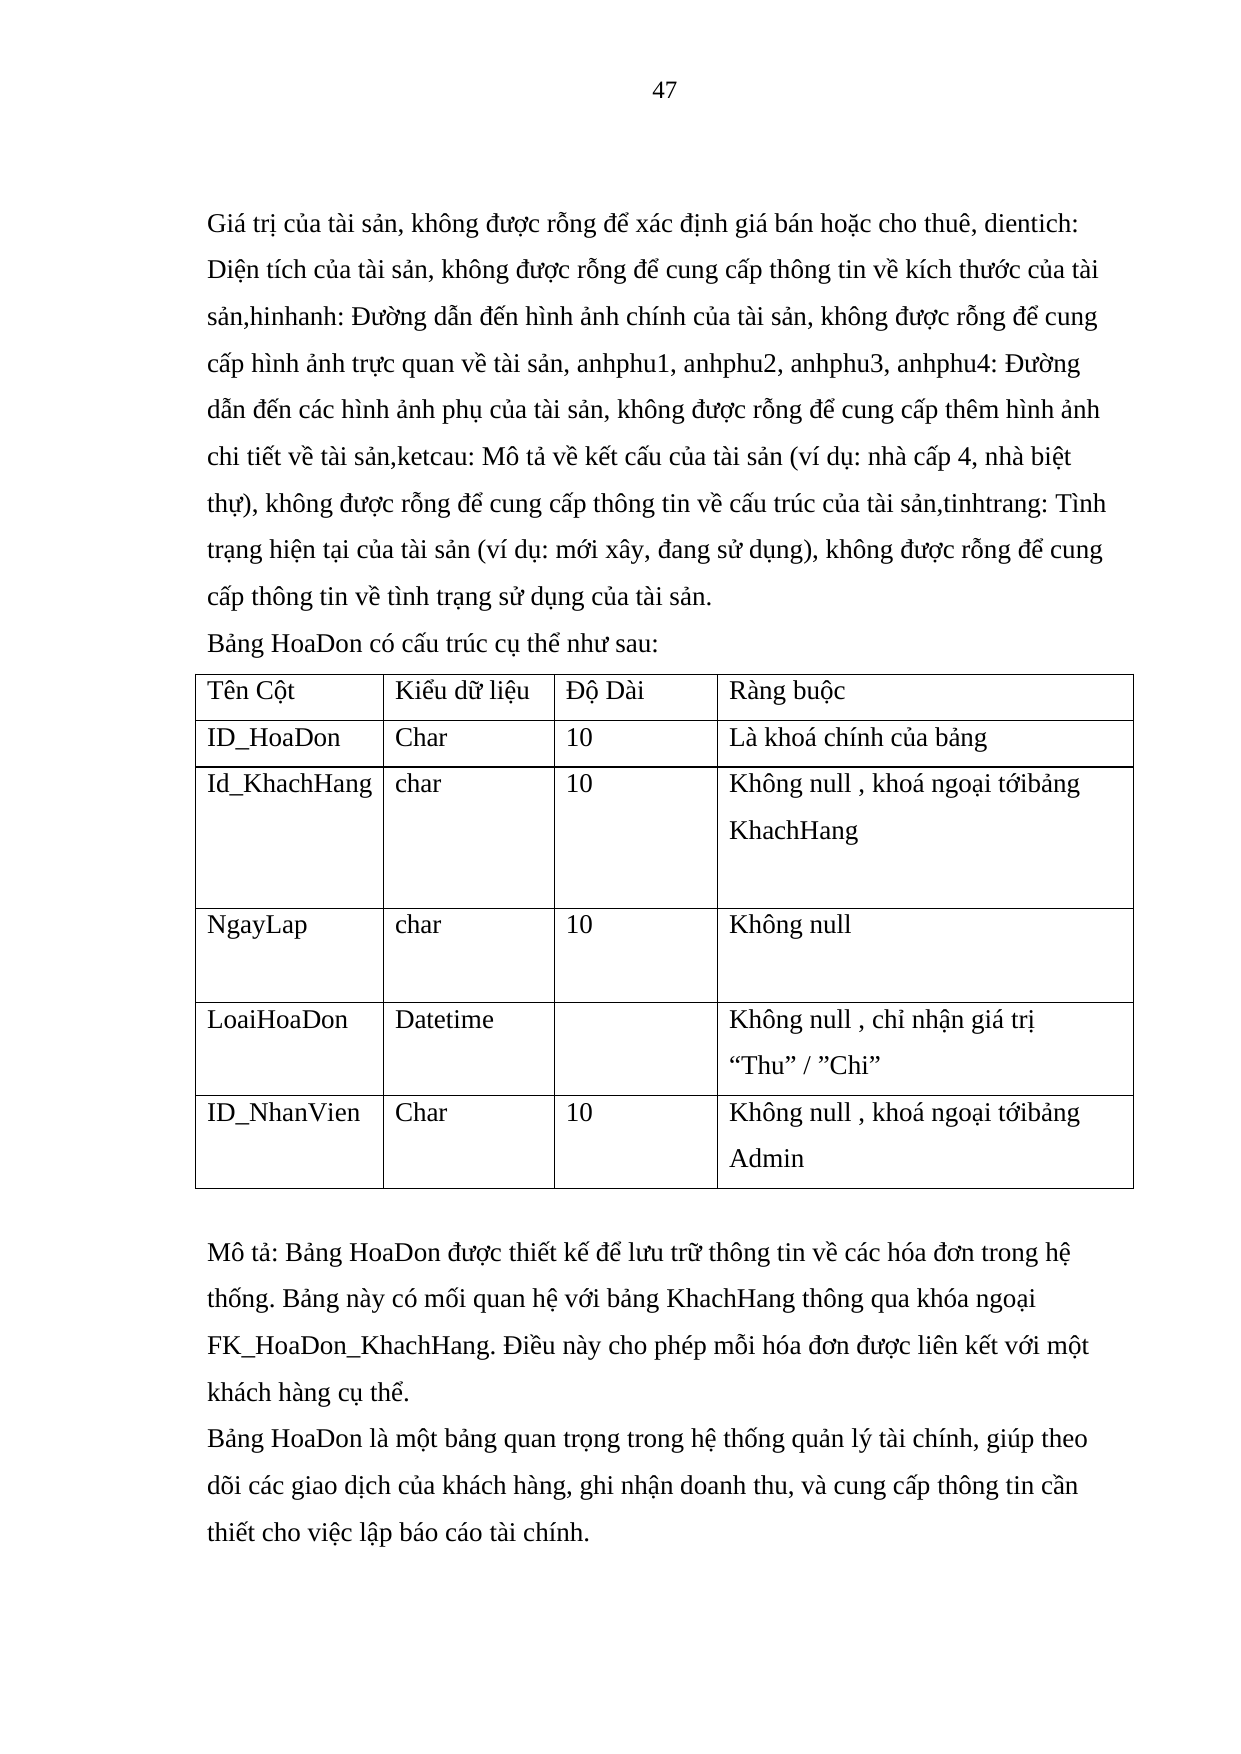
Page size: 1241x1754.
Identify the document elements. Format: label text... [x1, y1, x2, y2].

table_cell char [384, 909, 554, 1002]
table_cell Không null [718, 909, 1133, 1002]
table_cell char [384, 768, 554, 907]
table_header Độ Dài [555, 675, 717, 720]
table_cell Datetime [384, 1003, 554, 1095]
table_cell Không null , chỉ nhận giá trị “Thu” / ”Chi” [718, 1003, 1133, 1095]
table_header Kiểu dữ liệu [384, 675, 554, 720]
table_cell ID_HoaDon [196, 721, 383, 766]
table_cell 10 [555, 768, 717, 907]
table_cell Char [384, 1096, 554, 1188]
table_cell 10 [555, 1096, 717, 1188]
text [207, 207, 1122, 611]
table_cell Là khoá chính của bảng [718, 721, 1133, 766]
text Mô tả: Bảng HoaDon được thiết kế để lưu trữ thông tin về các hóa đơn trong hệ thống. Bảng này có mối quan hệ với bảng KhachHang thông qua khóa ngoại FK_HoaDon_KhachHang. Điều này cho phép mỗi hóa đơn được liên kết với một khách hàng cụ thể. [207, 1236, 1122, 1407]
table_cell ID_NhanVien [196, 1096, 383, 1188]
table_cell Không null , khoá ngoại tớibảng KhachHang [718, 768, 1133, 907]
table_cell 10 [555, 909, 717, 1002]
table_cell Không null , khoá ngoại tớibảng Admin [718, 1096, 1133, 1188]
table_cell Id_KhachHang [196, 768, 383, 907]
table_cell LoaiHoaDon [196, 1003, 383, 1095]
table_header Ràng buộc [718, 675, 1133, 720]
table_cell Char [384, 721, 554, 766]
text Bảng HoaDon có cấu trúc cụ thể như sau: [207, 627, 1122, 658]
text Bảng HoaDon là một bảng quan trọng trong hệ thống quản lý tài chính, giúp theo dõi các giao dịch của khách hàng, ghi nhận doanh thu, và cung cấp thông tin cần thiết cho việc lập báo cáo tài chính. [207, 1422, 1122, 1547]
table_cell NgayLap [196, 909, 383, 1002]
table_cell [555, 1003, 717, 1095]
table_header Tên Cột [196, 675, 383, 720]
table_cell 10 [555, 721, 717, 766]
